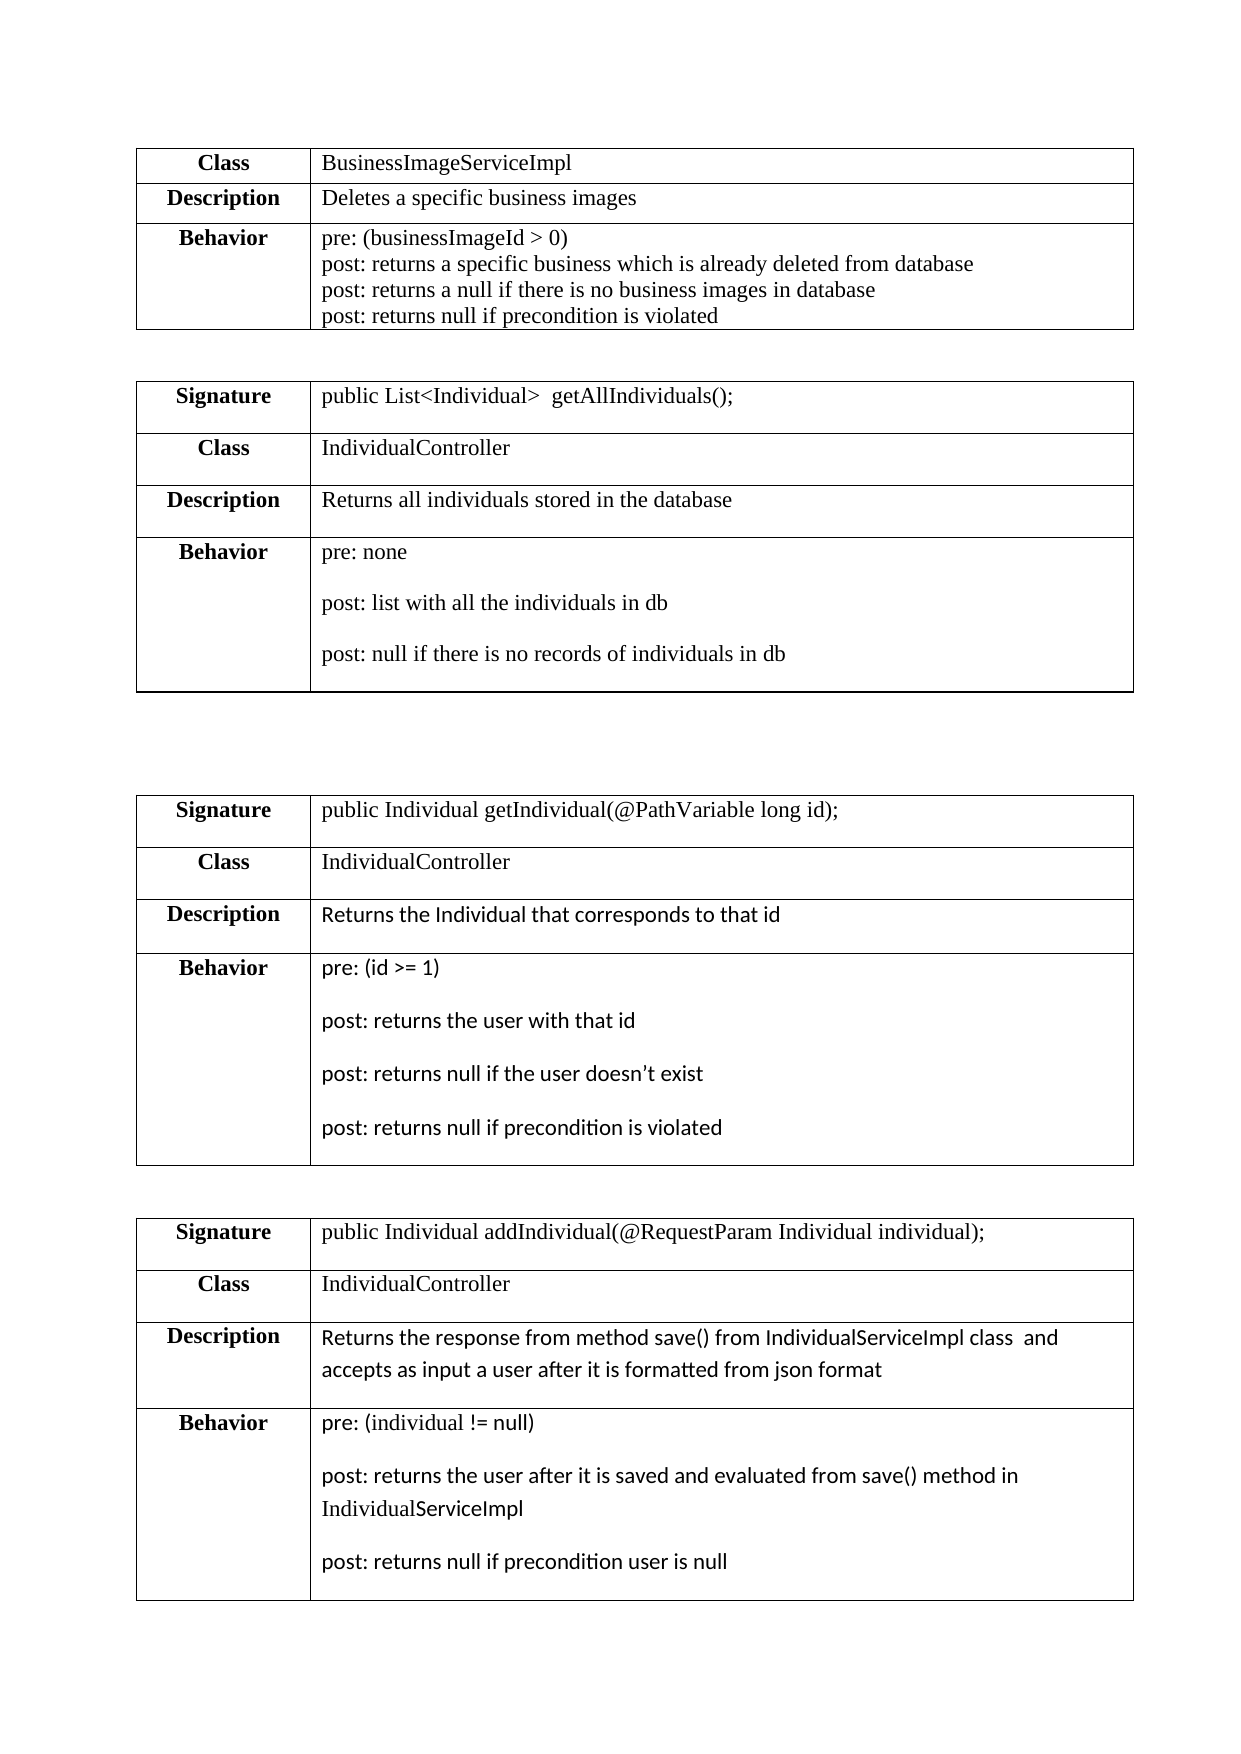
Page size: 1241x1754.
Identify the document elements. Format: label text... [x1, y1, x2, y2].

table_cell Description [137, 1323, 310, 1407]
table_cell Description [137, 486, 310, 537]
table_header public Individual addIndividual(@RequestParam Individual individual); [311, 1219, 1133, 1269]
table_header Signature [137, 382, 310, 433]
table_header public List<Individual> getAllIndividuals(); [311, 382, 1133, 433]
table_cell Returns the Individual that corresponds to that id [311, 900, 1133, 952]
table_cell Description [137, 900, 310, 952]
table_header public Individual getIndividual(@PathVariable long id); [311, 796, 1133, 847]
table_cell pre: (id >= 1) post: returns the user with that id post: returns null if the user doesn’t exist post: returns null if precondition is violated [311, 954, 1133, 1165]
table_cell IndividualController [311, 434, 1133, 485]
table_cell Returns the response from method save() from IndividualServiceImpl class and accepts as input a user after it is formatted from json format [311, 1323, 1133, 1407]
table_cell Behavior [137, 224, 310, 329]
table_cell IndividualController [311, 1271, 1133, 1322]
table_cell Deletes a specific business images [311, 184, 1133, 222]
table_cell pre: none post: list with all the individuals in db post: null if there is no records of individuals in db [311, 538, 1133, 691]
table_cell Description [137, 184, 310, 222]
table_cell Class [137, 434, 310, 485]
table_cell Class [137, 848, 310, 899]
table_cell Class [137, 1271, 310, 1322]
table_cell Class [137, 149, 310, 183]
table_cell BusinessImageServiceImpl [311, 149, 1133, 183]
table_header Signature [137, 1219, 310, 1269]
table_cell IndividualController [311, 848, 1133, 899]
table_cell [311, 224, 1133, 329]
table_cell Behavior [137, 954, 310, 1165]
table_cell Returns all individuals stored in the database [311, 486, 1133, 537]
table_cell Behavior [137, 538, 310, 691]
table_cell pre: (individual != null) post: returns the user after it is saved and evaluated from save() method in IndividualServiceImpl post: returns null if precondition user is null [311, 1409, 1133, 1599]
table_header Signature [137, 796, 310, 847]
table_cell Behavior [137, 1409, 310, 1599]
